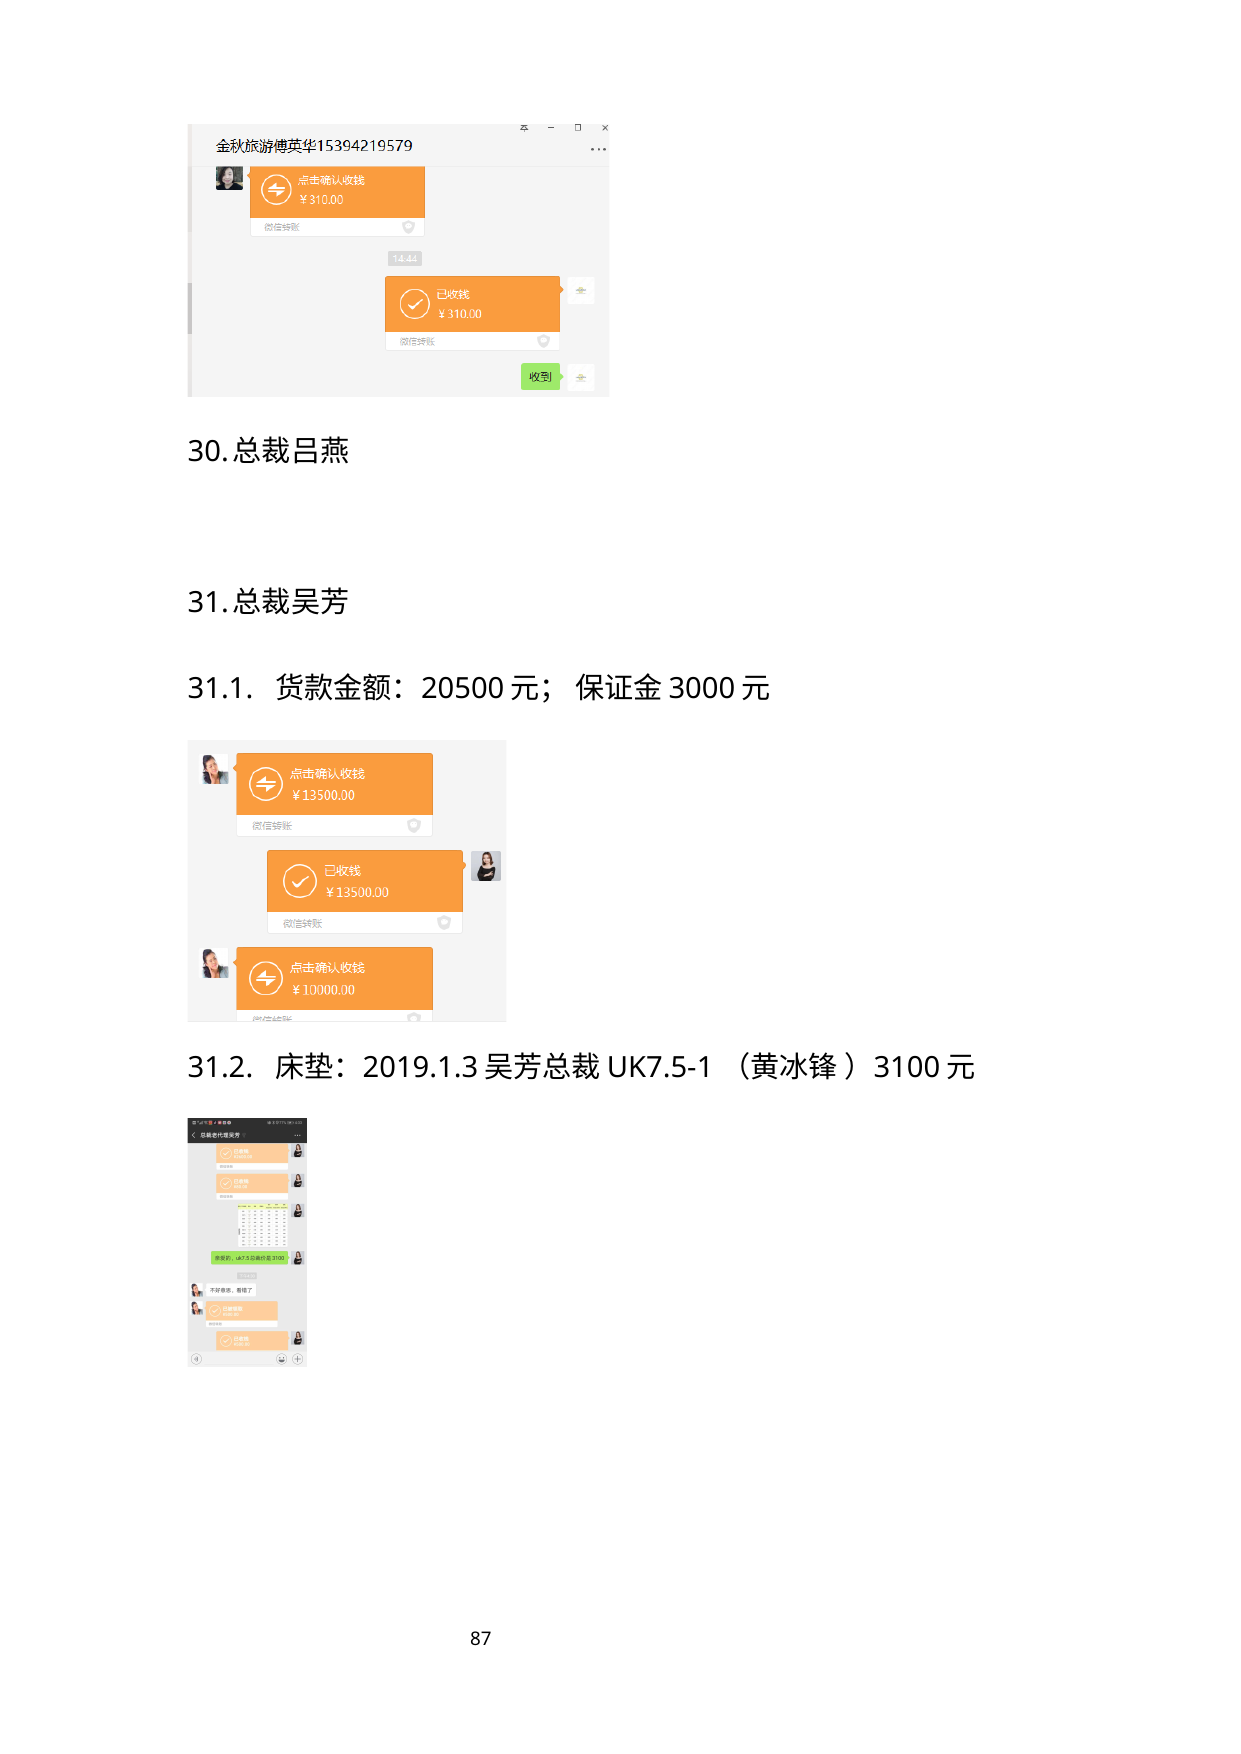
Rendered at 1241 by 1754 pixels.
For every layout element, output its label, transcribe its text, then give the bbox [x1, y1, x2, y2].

subtitle 总裁吕燕 [187, 417, 1053, 482]
picture [187, 1118, 307, 1367]
subtitle 床垫：2019.1.3吴芳总裁UK7.5-1 （黄冰锋 ）3100元 [187, 1032, 1053, 1097]
picture [187, 740, 507, 1027]
subtitle 货款金额：20500元； 保证金3000元 [187, 654, 1053, 719]
picture [187, 124, 610, 397]
subtitle 总裁吴芳 [187, 568, 1053, 633]
